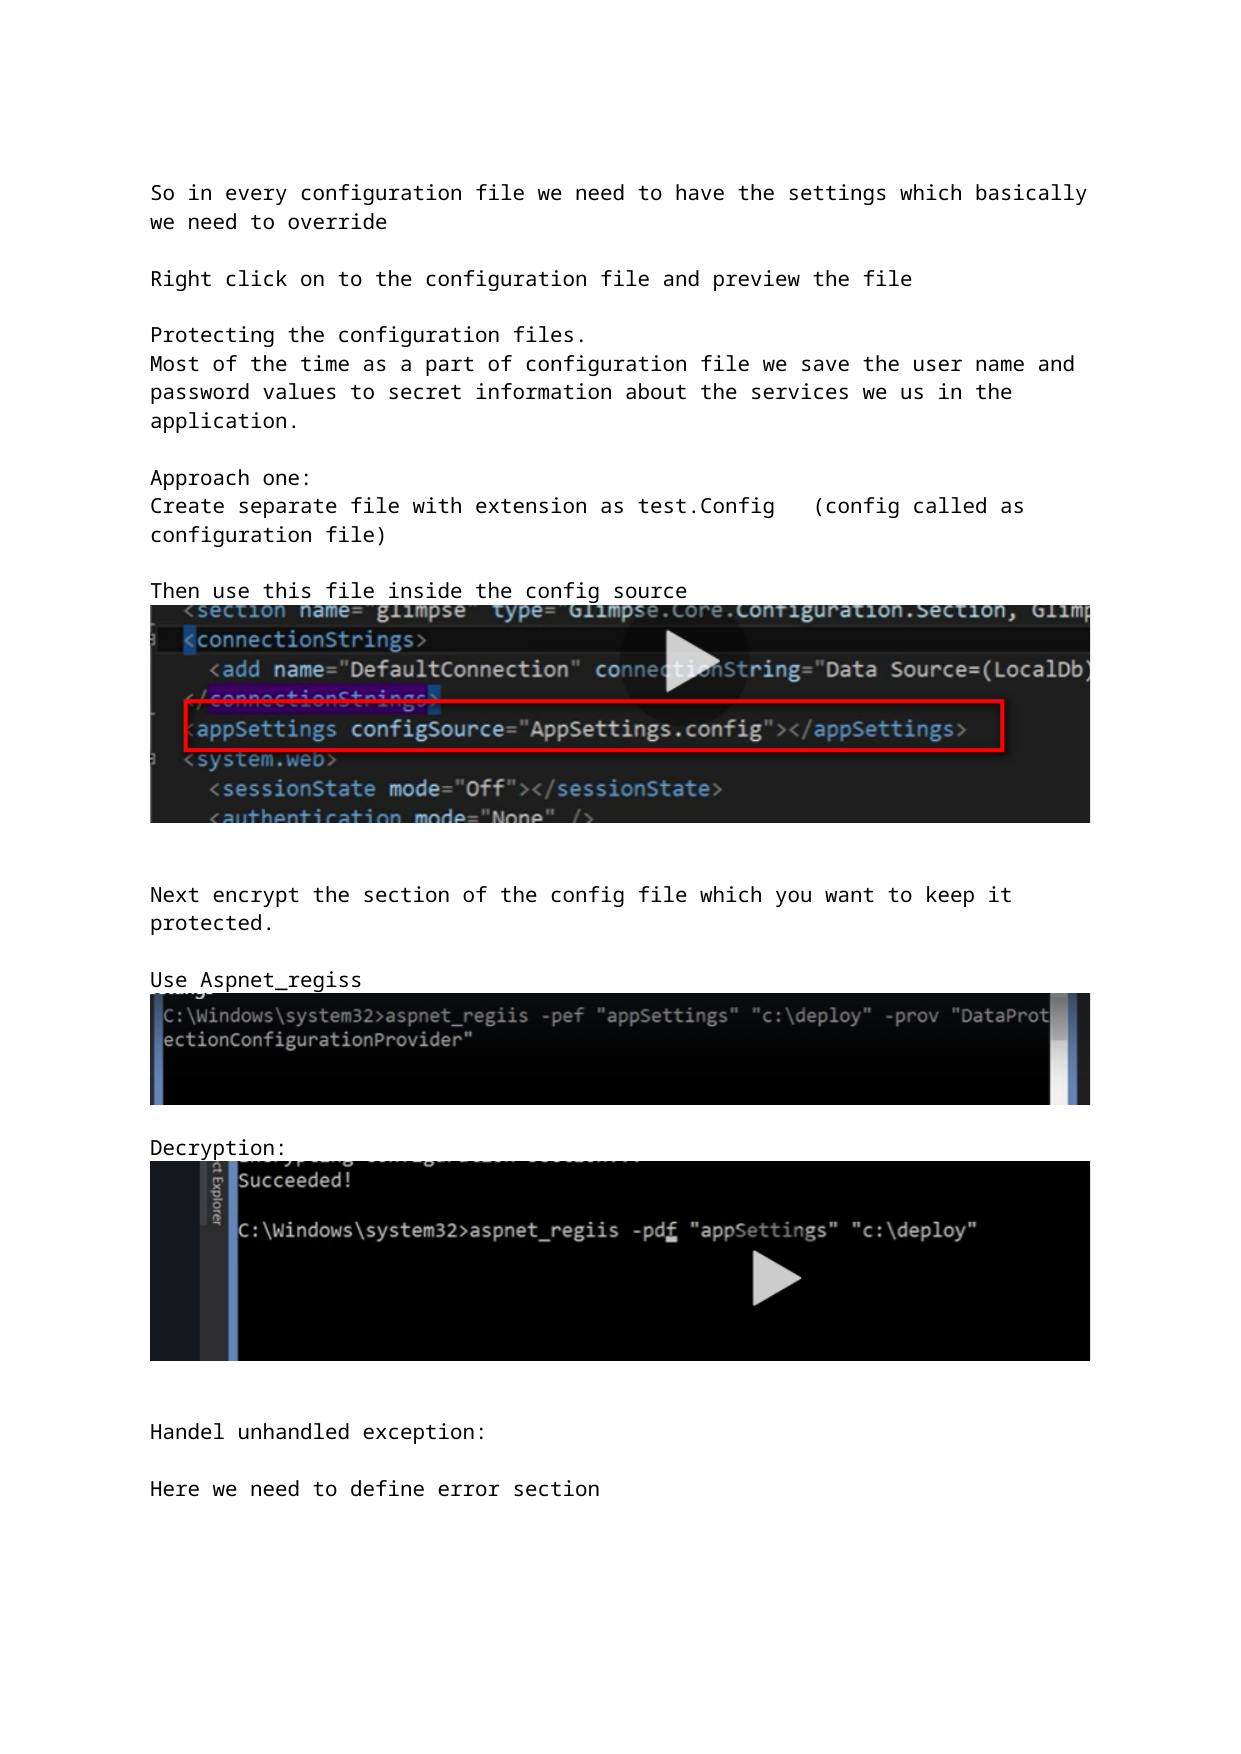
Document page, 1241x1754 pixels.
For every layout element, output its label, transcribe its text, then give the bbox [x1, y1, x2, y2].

picture [150, 605, 1091, 823]
text Create separate file with extension as test.Config (config called as configuration file) [150, 491, 1090, 548]
text Next encrypt the section of the config file which you want to keep it protected. [150, 880, 1090, 937]
text Right click on to the configuration file and preview the file [150, 264, 1090, 292]
text So in every configuration file we need to have the settings which basically we need to override [150, 178, 1090, 235]
text Then use this file inside the config source [150, 577, 1090, 605]
text Here we need to define error section [150, 1474, 1090, 1503]
text Most of the time as a part of configuration file we save the user name and password values to secret information about the services we us in the application. [150, 349, 1090, 434]
text Approach one: [150, 463, 1090, 491]
text Use Aspnet_regiss [150, 965, 1090, 993]
text Handel unhandled exception: [150, 1417, 1090, 1446]
text Decryption: [150, 1133, 1090, 1161]
picture [150, 993, 1091, 1105]
picture [150, 1161, 1091, 1361]
text Protecting the configuration files. [150, 321, 1090, 349]
